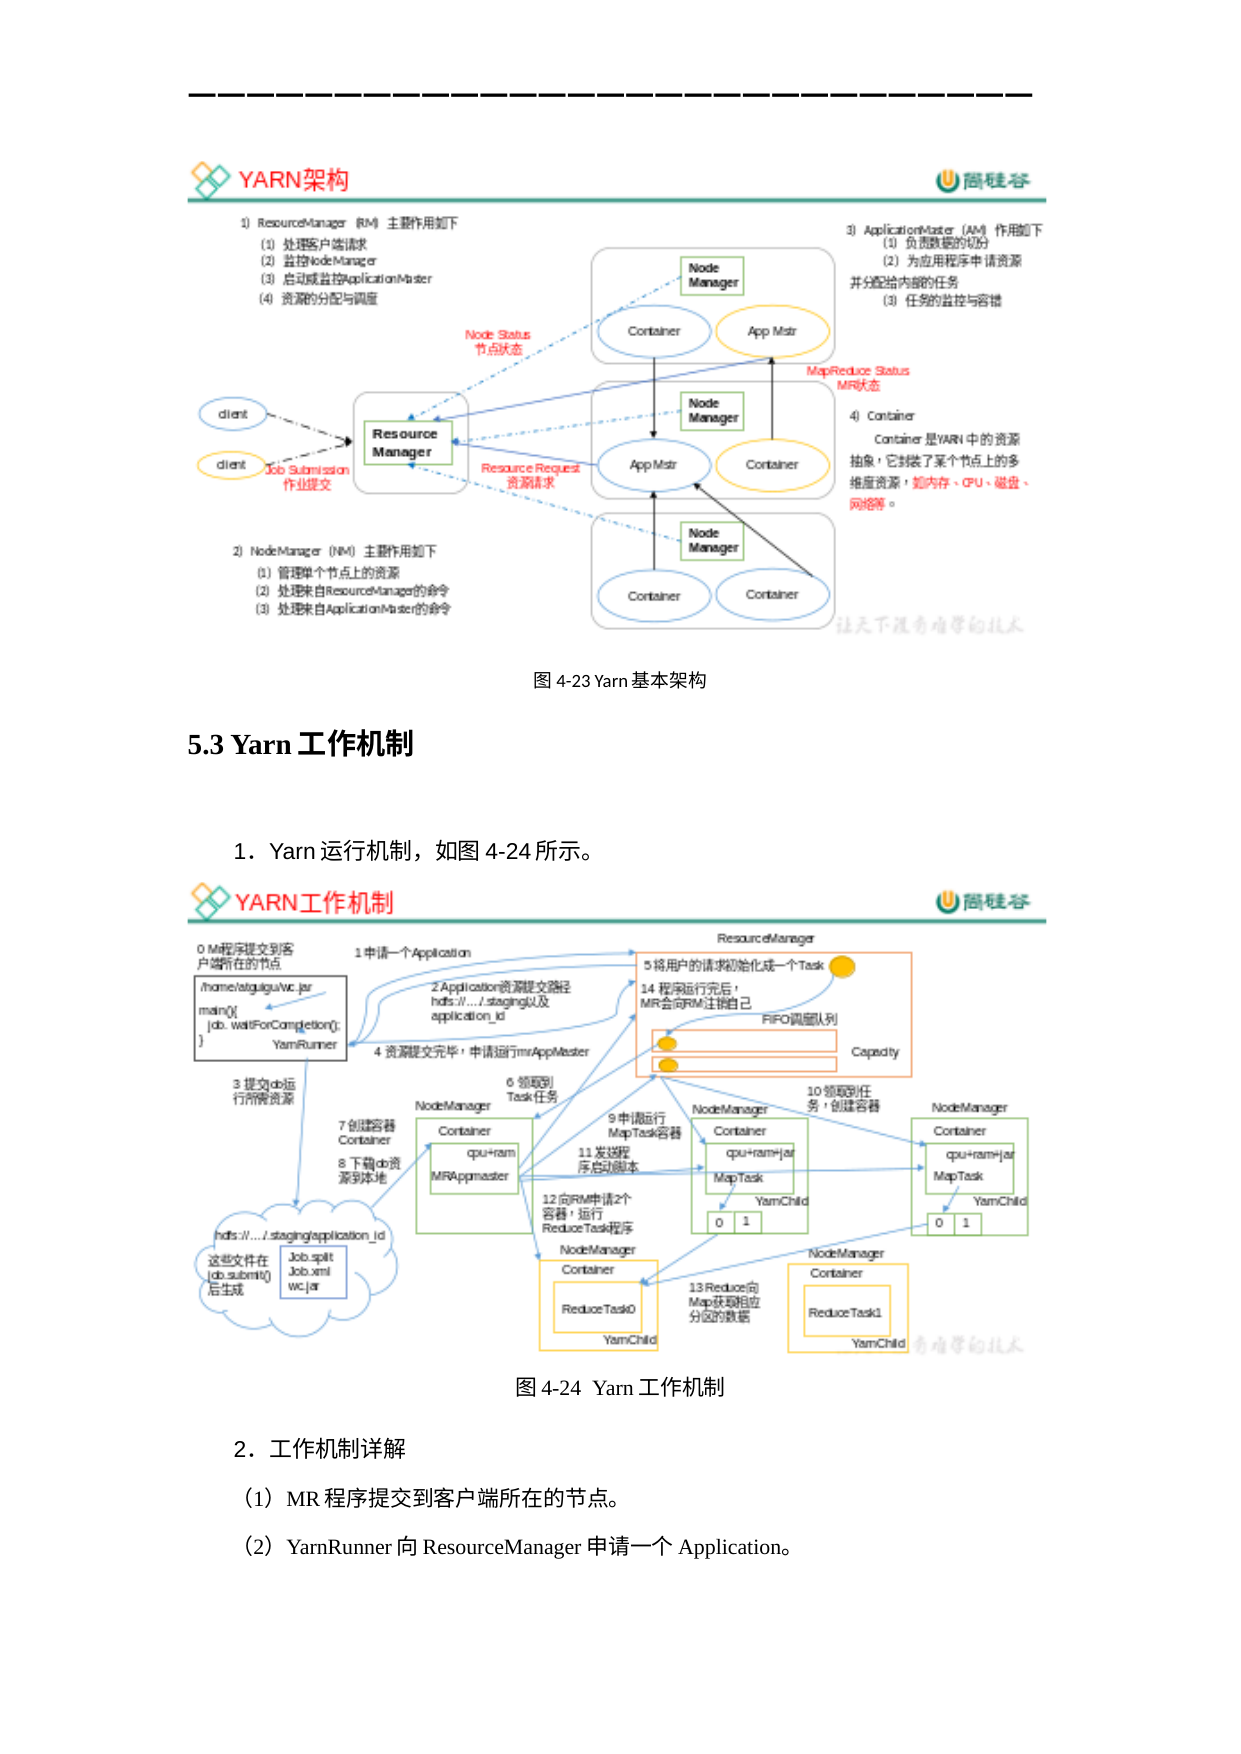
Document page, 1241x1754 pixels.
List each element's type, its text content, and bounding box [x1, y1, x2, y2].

text 1．Yarn运行机制，如图4-24所示。 [187, 817, 1053, 882]
text 2．工作机制详解 [187, 1415, 1053, 1480]
text 图4-24 Yarn工作机制 [187, 1370, 1053, 1402]
subtitle 5.3 Yarn工作机制 [187, 709, 1053, 774]
text （2）YarnRunner向ResourceManager申请一个Application。 [187, 1528, 1053, 1561]
text （1）MR程序提交到客户端所在的节点。 [187, 1480, 1053, 1513]
text 图4-23 Yarn基本架构 [187, 663, 1053, 695]
